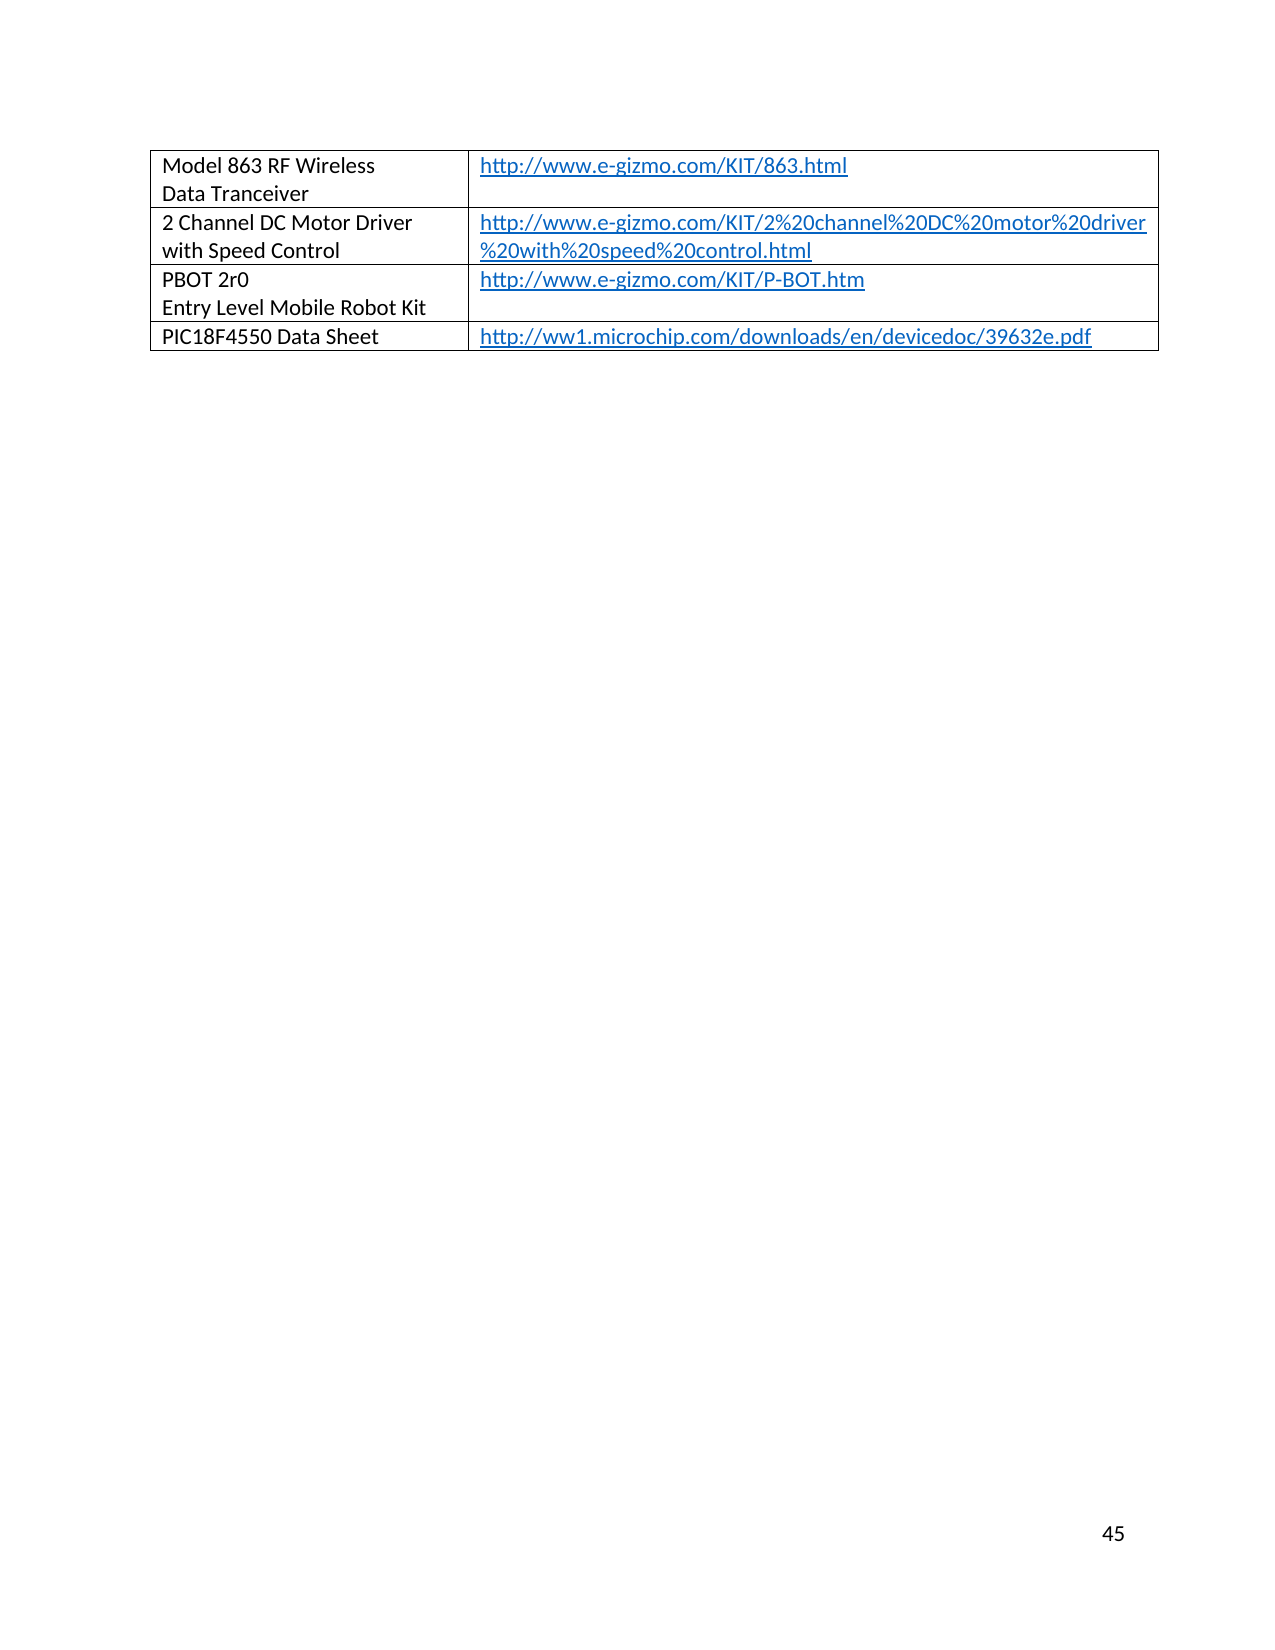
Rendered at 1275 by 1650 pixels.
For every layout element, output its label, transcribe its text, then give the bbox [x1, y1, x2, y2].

table_cell http://www.e-gizmo.com/KIT/2%20channel%20DC%20motor%20driver%20with%20speed%20control.html [469, 208, 1158, 264]
table_cell http://www.e-gizmo.com/KIT/863.html [469, 151, 1158, 207]
table_cell PBOT 2r0 Entry Level Mobile Robot Kit [151, 265, 468, 321]
table_cell PIC18F4550 Data Sheet [151, 322, 468, 350]
table_cell http://ww1.microchip.com/downloads/en/devicedoc/39632e.pdf [469, 322, 1158, 350]
table_cell 2 Channel DC Motor Driver with Speed Control [151, 208, 468, 264]
table_cell Model 863 RF Wireless Data Tranceiver [151, 151, 468, 207]
table_cell http://www.e-gizmo.com/KIT/P-BOT.htm [469, 265, 1158, 321]
